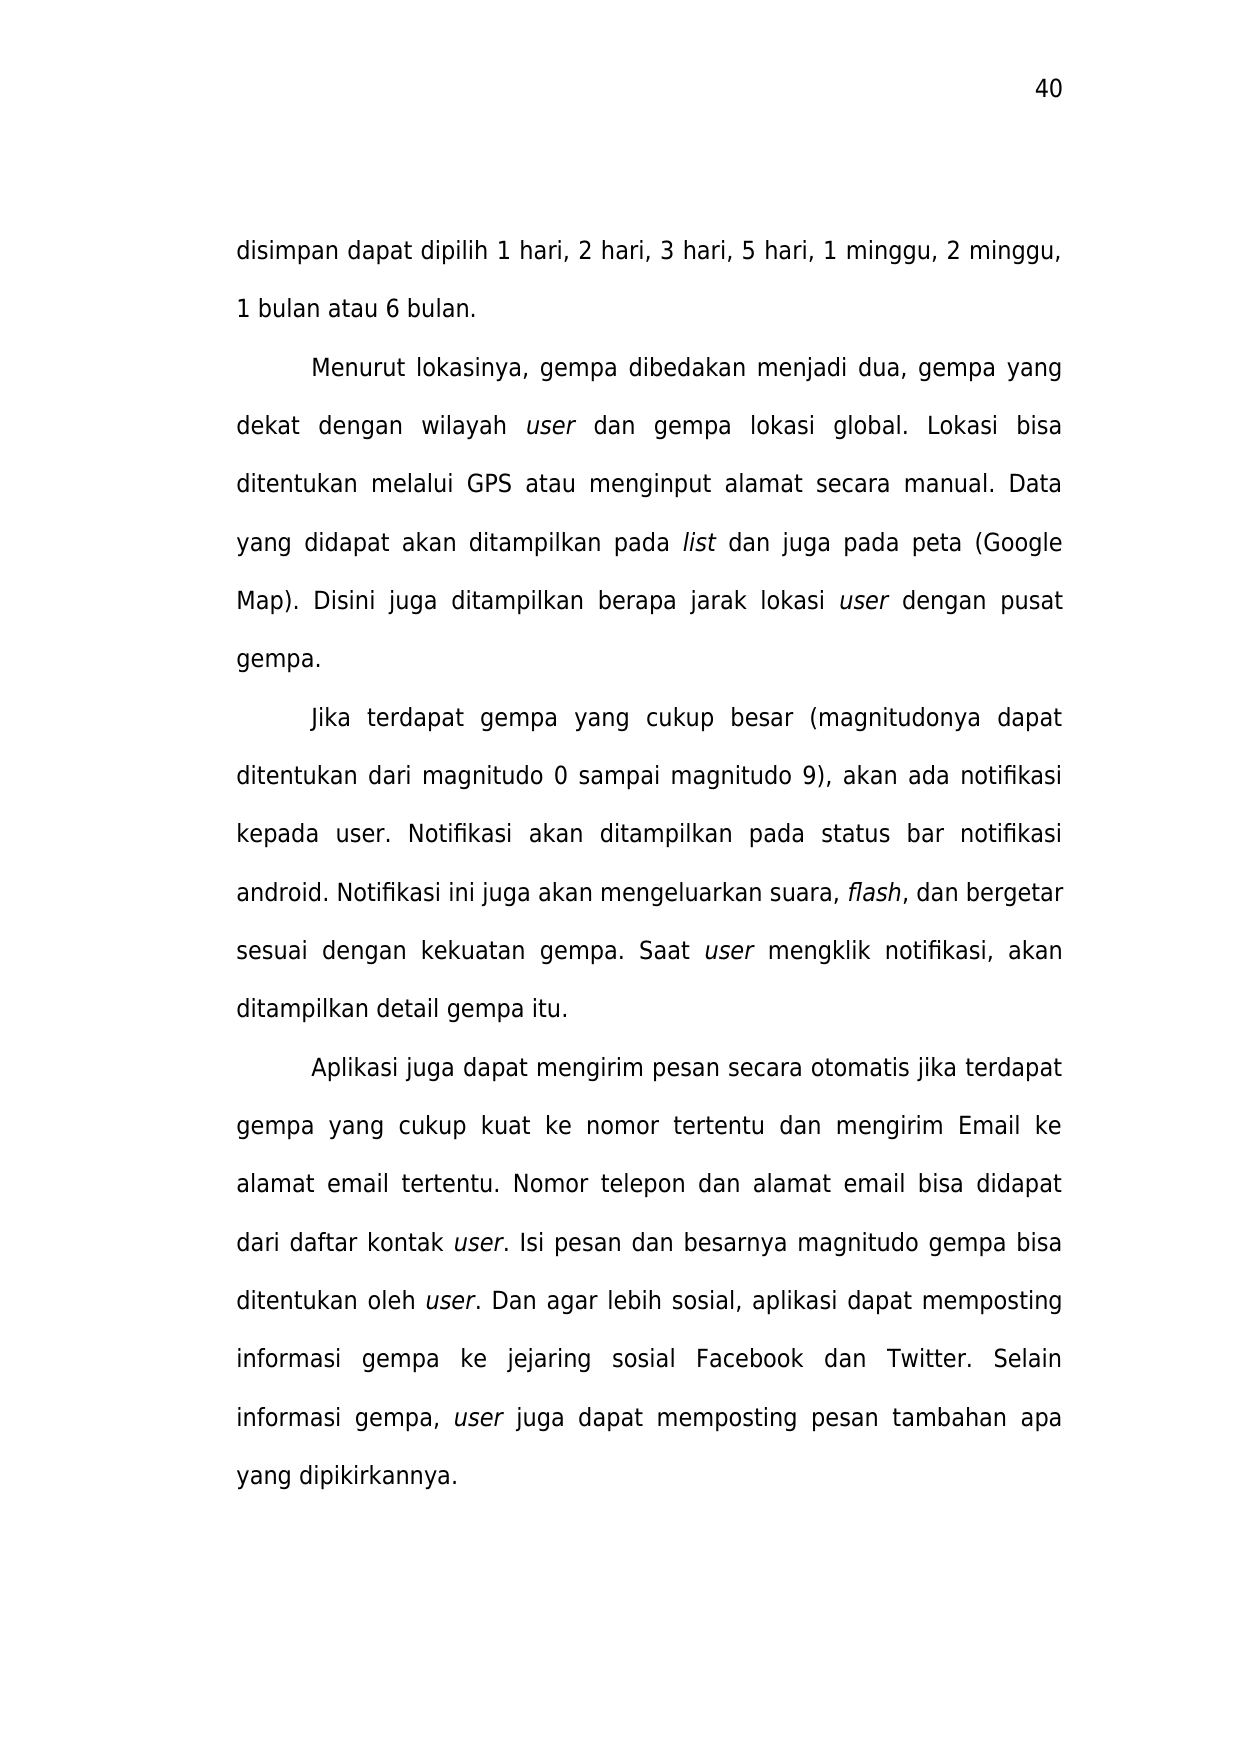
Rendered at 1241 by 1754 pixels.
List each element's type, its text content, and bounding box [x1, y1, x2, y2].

text Menurut lokasinya, gempa dibedakan menjadi dua, gempa yang dekat dengan wilayah user dan gempa lokasi global. Lokasi bisa ditentukan melalui GPS atau menginput alamat secara manual. Data yang didapat akan ditampilkan pada list dan juga pada peta (Google Map). Disini juga ditampilkan berapa jarak lokasi user dengan pusat gempa. [236, 353, 1063, 674]
text Jika terdapat gempa yang cukup besar (magnitudonya dapat ditentukan dari magnitudo 0 sampai magnitudo 9), akan ada notifikasi kepada user. Notifikasi akan ditampilkan pada status bar notifikasi android. Notifikasi ini juga akan mengeluarkan suara, flash, dan bergetar sesuai dengan kekuatan gempa. Saat user mengklik notifikasi, akan ditampilkan detail gempa itu. [236, 703, 1063, 1024]
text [236, 236, 1063, 324]
text Aplikasi juga dapat mengirim pesan secara otomatis jika terdapat gempa yang cukup kuat ke nomor tertentu dan mengirim Email ke alamat email tertentu. Nomor telepon dan alamat email bisa didapat dari daftar kontak user. Isi pesan dan besarnya magnitudo gempa bisa ditentukan oleh user. Dan agar lebih sosial, aplikasi dapat memposting informasi gempa ke jejaring sosial Facebook dan Twitter. Selain informasi gempa, user juga dapat memposting pesan tambahan apa yang dipikirkannya. [236, 1053, 1063, 1490]
